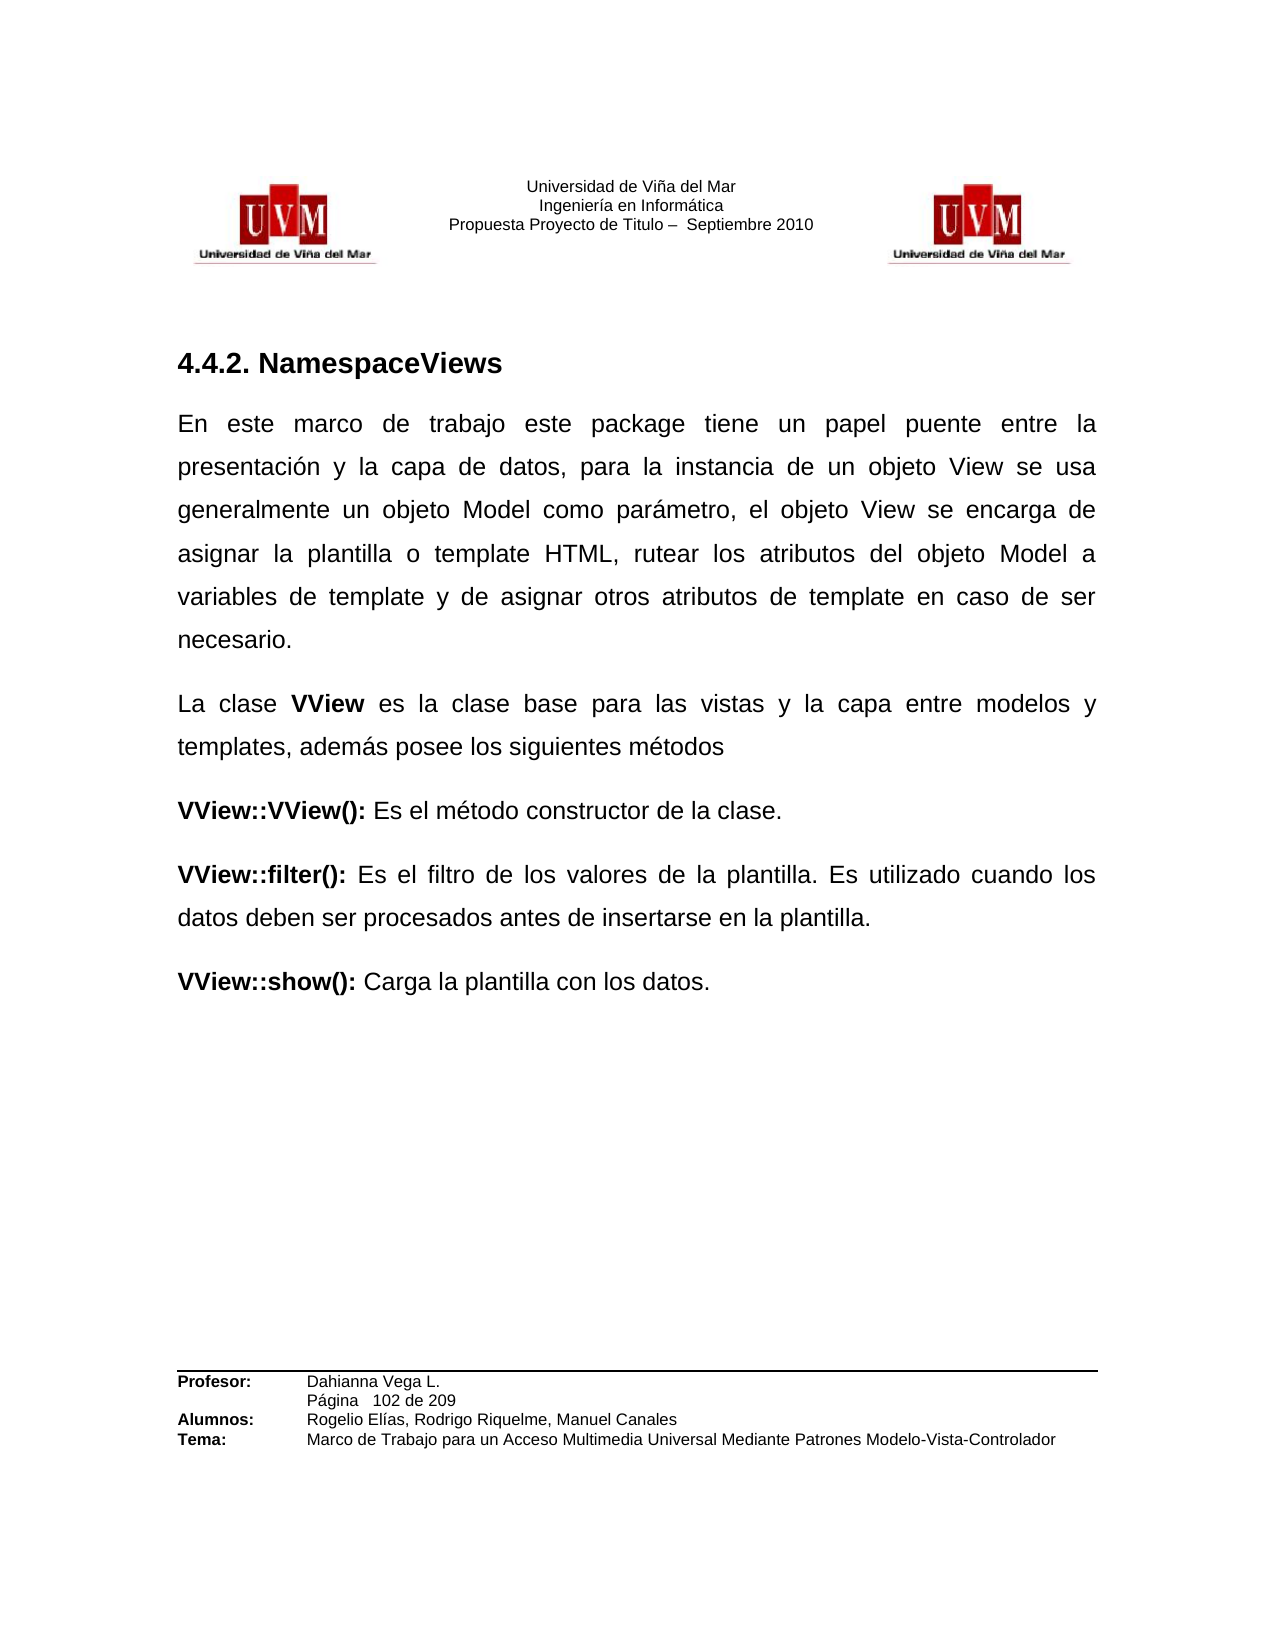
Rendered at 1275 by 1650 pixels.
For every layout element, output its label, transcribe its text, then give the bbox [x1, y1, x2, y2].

picture [871, 176, 1084, 267]
subtitle 4.4.2. NamespaceViews [177, 346, 1098, 380]
text La clase VView es la clase base para las vistas y la capa entre modelos y templates, además posee los siguientes métodos [177, 689, 1098, 761]
text VView::filter(): Es el filtro de los valores de la plantilla. Es utilizado cuando los datos deben ser procesados antes de insertarse en la plantilla. [177, 860, 1098, 932]
text VView::show(): Carga la plantilla con los datos. [177, 967, 1098, 996]
text VView::VView(): Es el método constructor de la clase. [177, 796, 1098, 824]
text En este marco de trabajo este package tiene un papel puente entre la presentación y la capa de datos, para la instancia de un objeto View se usa generalmente un objeto Model como parámetro, el objeto View se encarga de asignar la plantilla o template HTML, rutear los atributos del objeto Model a variables de template y de asignar otros atributos de template en caso de ser necesario. [177, 409, 1098, 653]
picture [177, 176, 390, 267]
